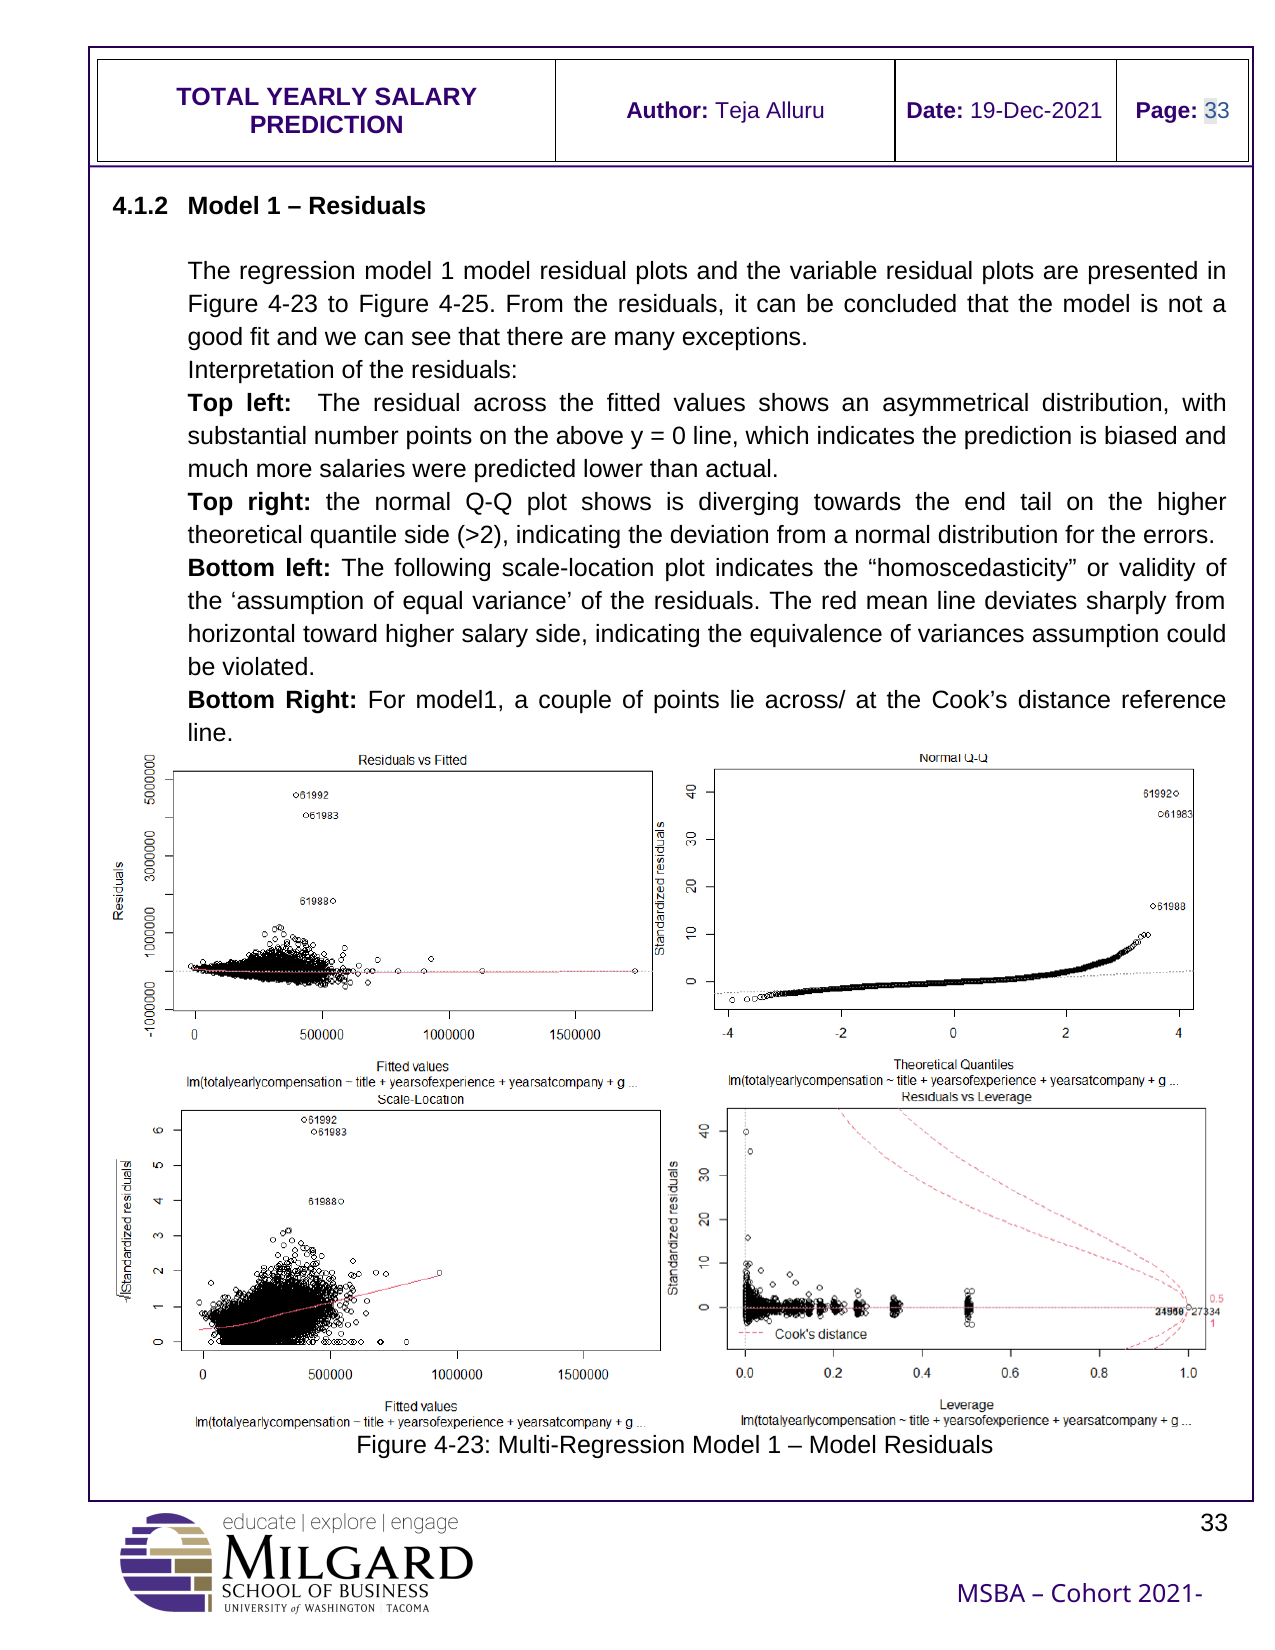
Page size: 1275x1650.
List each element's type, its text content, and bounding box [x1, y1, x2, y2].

text Top left: The residual across the fitted values shows an asymmetrical distribution, with substantial number points on the above y = 0 line, which indicates the prediction is biased and much more salaries were predicted lower than actual. [187, 388, 1228, 483]
picture [112, 751, 1229, 1431]
text Interpretation of the residuals: [187, 355, 1228, 384]
text Top right: the normal Q-Q plot shows is diverging towards the end tail on the higher theoretical quantile side (>2), indicating the deviation from a normal distribution for the errors. [187, 487, 1228, 549]
picture [119, 1508, 474, 1616]
text Bottom left: The following scale-location plot indicates the “homoscedasticity” or validity of the ‘assumption of equal variance’ of the residuals. The red mean line deviates sharply from horizontal toward higher salary side, indicating the equivalence of variances assumption could be violated. [187, 553, 1228, 681]
text Bottom Right: For model1, a couple of points lie across/ at the Cook’s distance reference line. [187, 685, 1228, 747]
subtitle Model 1 – Residuals [112, 191, 1228, 219]
